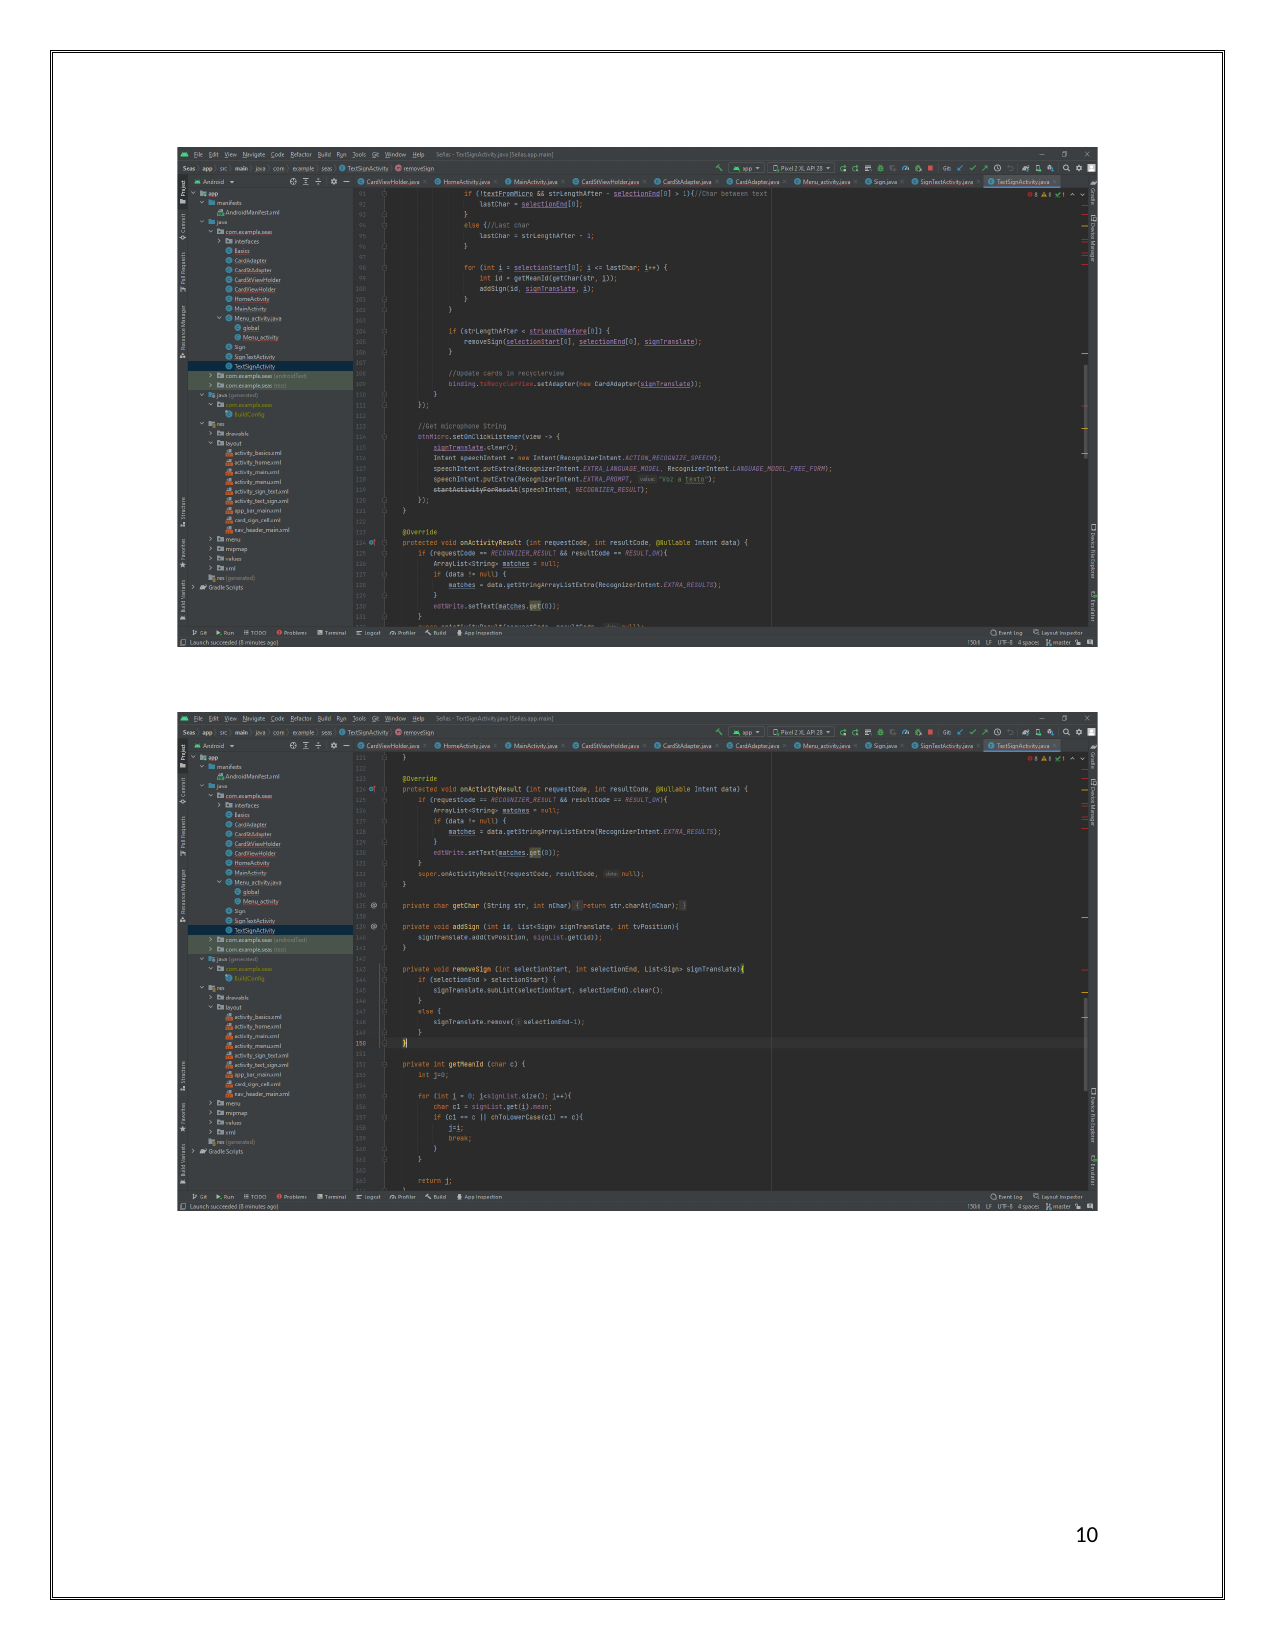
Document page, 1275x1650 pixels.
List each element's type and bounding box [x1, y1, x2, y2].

picture [177, 147, 1098, 647]
picture [177, 712, 1098, 1211]
